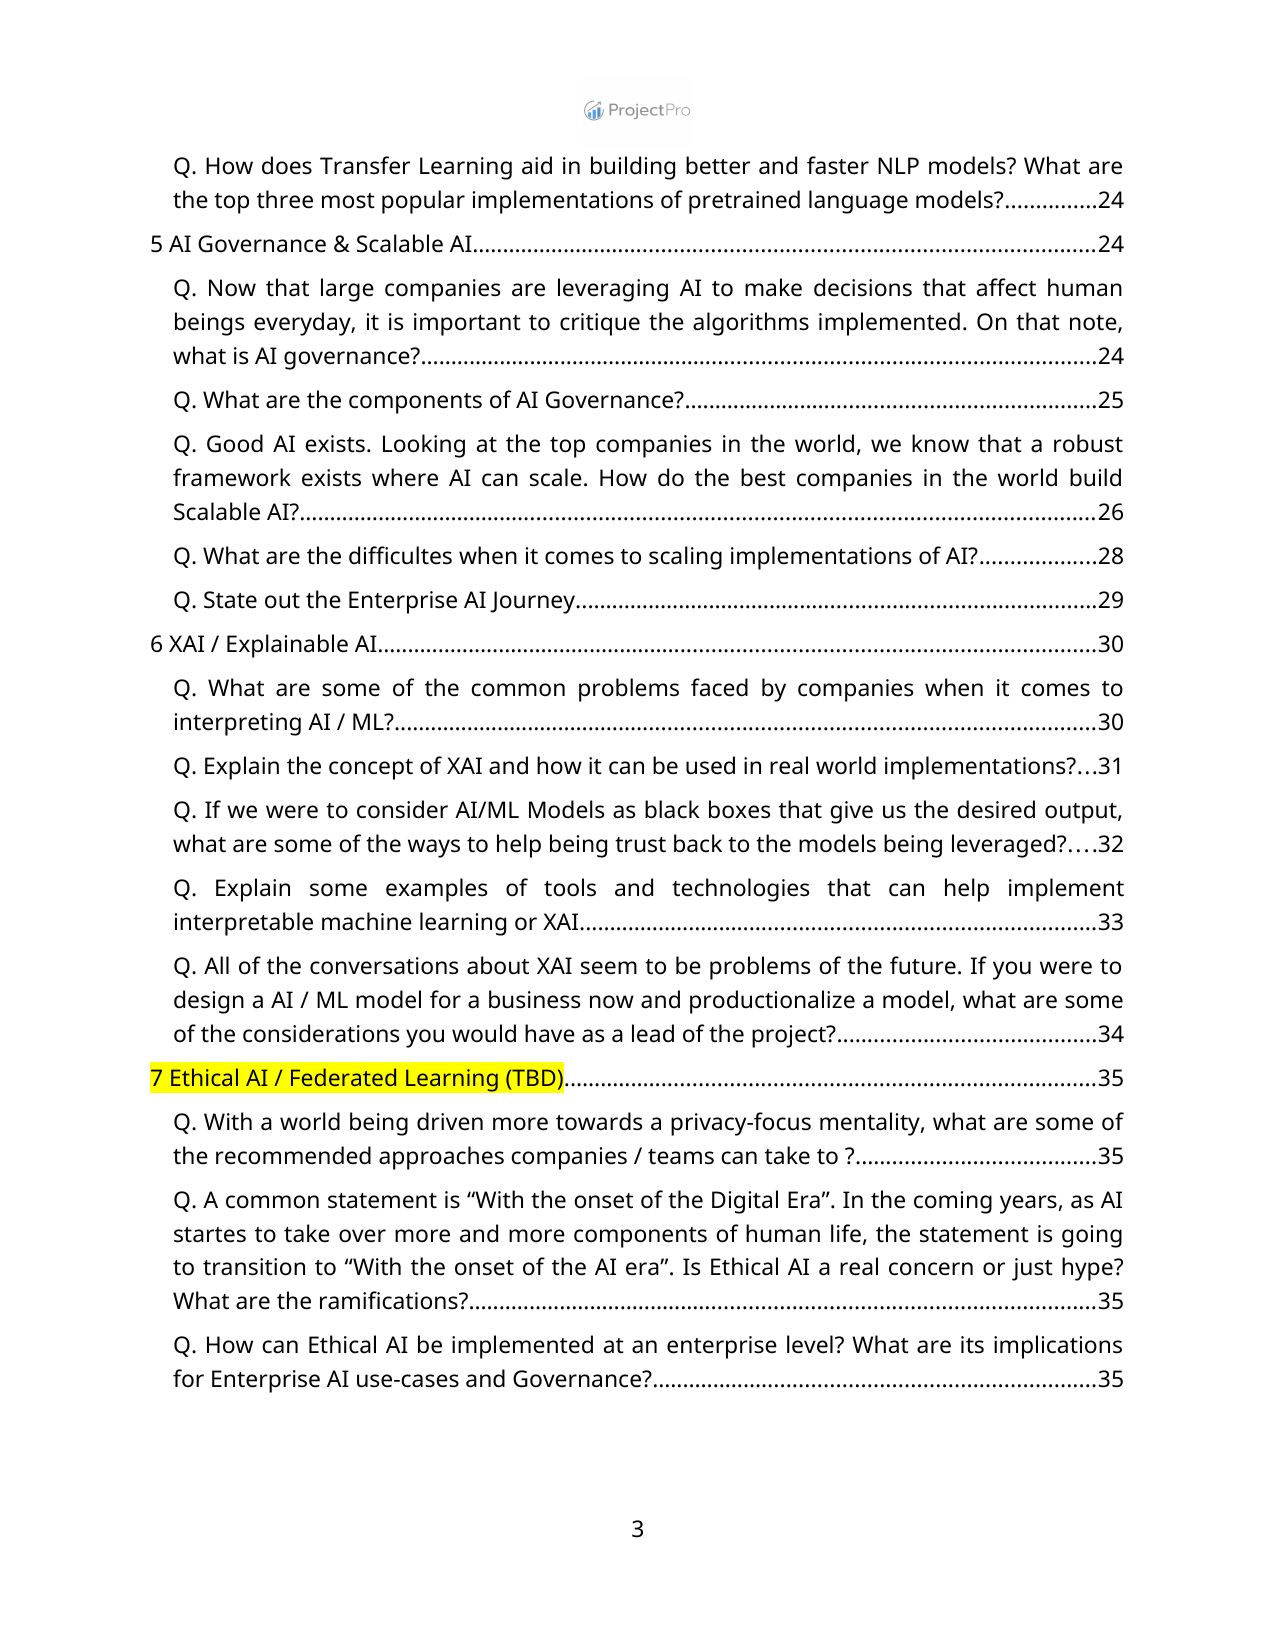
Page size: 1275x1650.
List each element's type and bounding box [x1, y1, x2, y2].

picture [582, 75, 693, 149]
